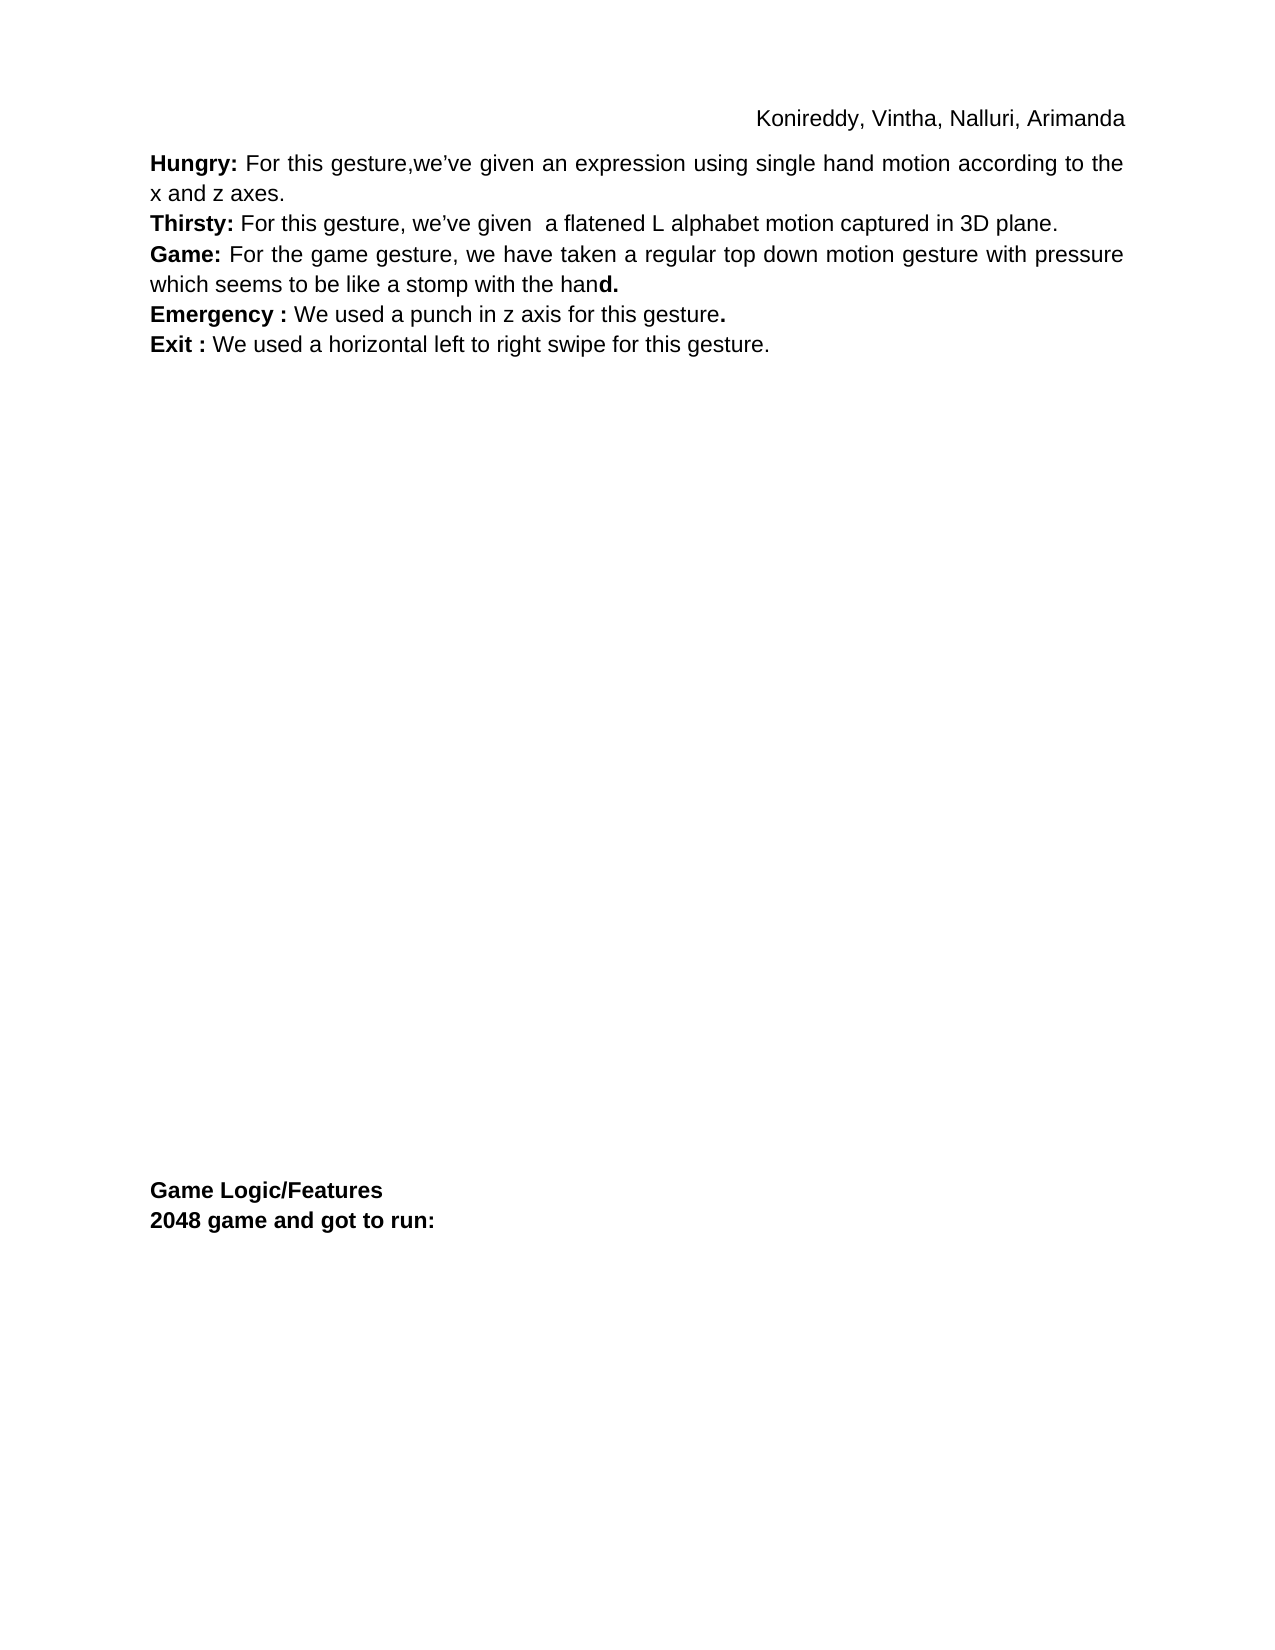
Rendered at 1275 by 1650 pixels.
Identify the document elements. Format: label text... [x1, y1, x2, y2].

text Hungry: For this gesture,we’ve given an expression using single hand motion according to the x and z axes. [150, 150, 1125, 207]
text Emergency : We used a punch in z axis for this gesture. [150, 301, 1125, 327]
text Thirsty: For this gesture, we’ve given a flatened L alphabet motion captured in 3D plane. [150, 210, 1125, 237]
text 2048 game and got to run: [150, 1207, 1125, 1234]
text Exit : We used a horizontal left to right swipe for this gesture. [150, 331, 1125, 358]
text Game: For the game gesture, we have taken a regular top down motion gesture with pressure which seems to be like a stomp with the hand. [150, 241, 1125, 297]
text Game Logic/Features [150, 1177, 1125, 1203]
